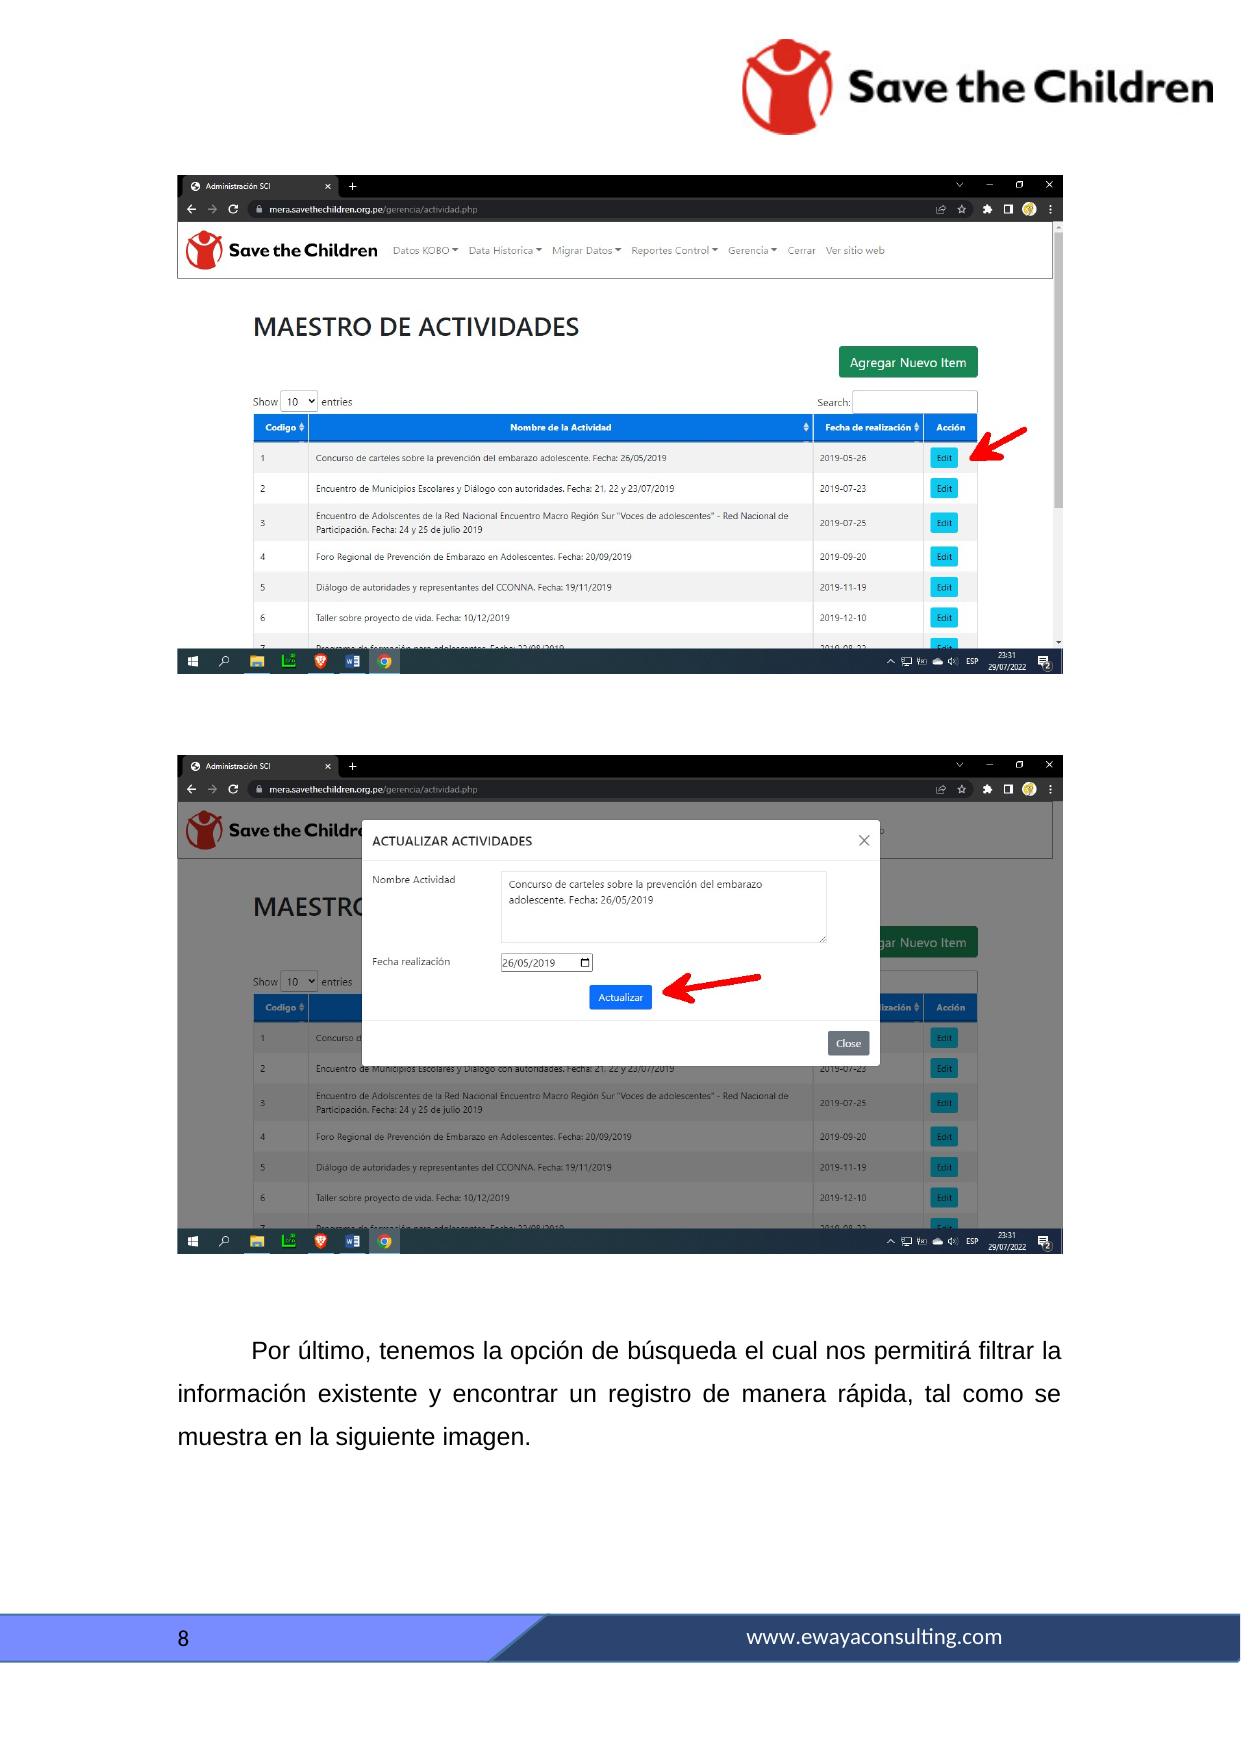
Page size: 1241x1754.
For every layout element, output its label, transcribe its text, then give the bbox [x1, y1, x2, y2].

text Por último, tenemos la opción de búsqueda el cual nos permitirá filtrar la información existente y encontrar un registro de manera rápida, tal como se muestra en la siguiente imagen. [177, 1336, 1063, 1451]
picture [177, 755, 1063, 1254]
picture [742, 39, 1213, 135]
picture [177, 175, 1063, 674]
